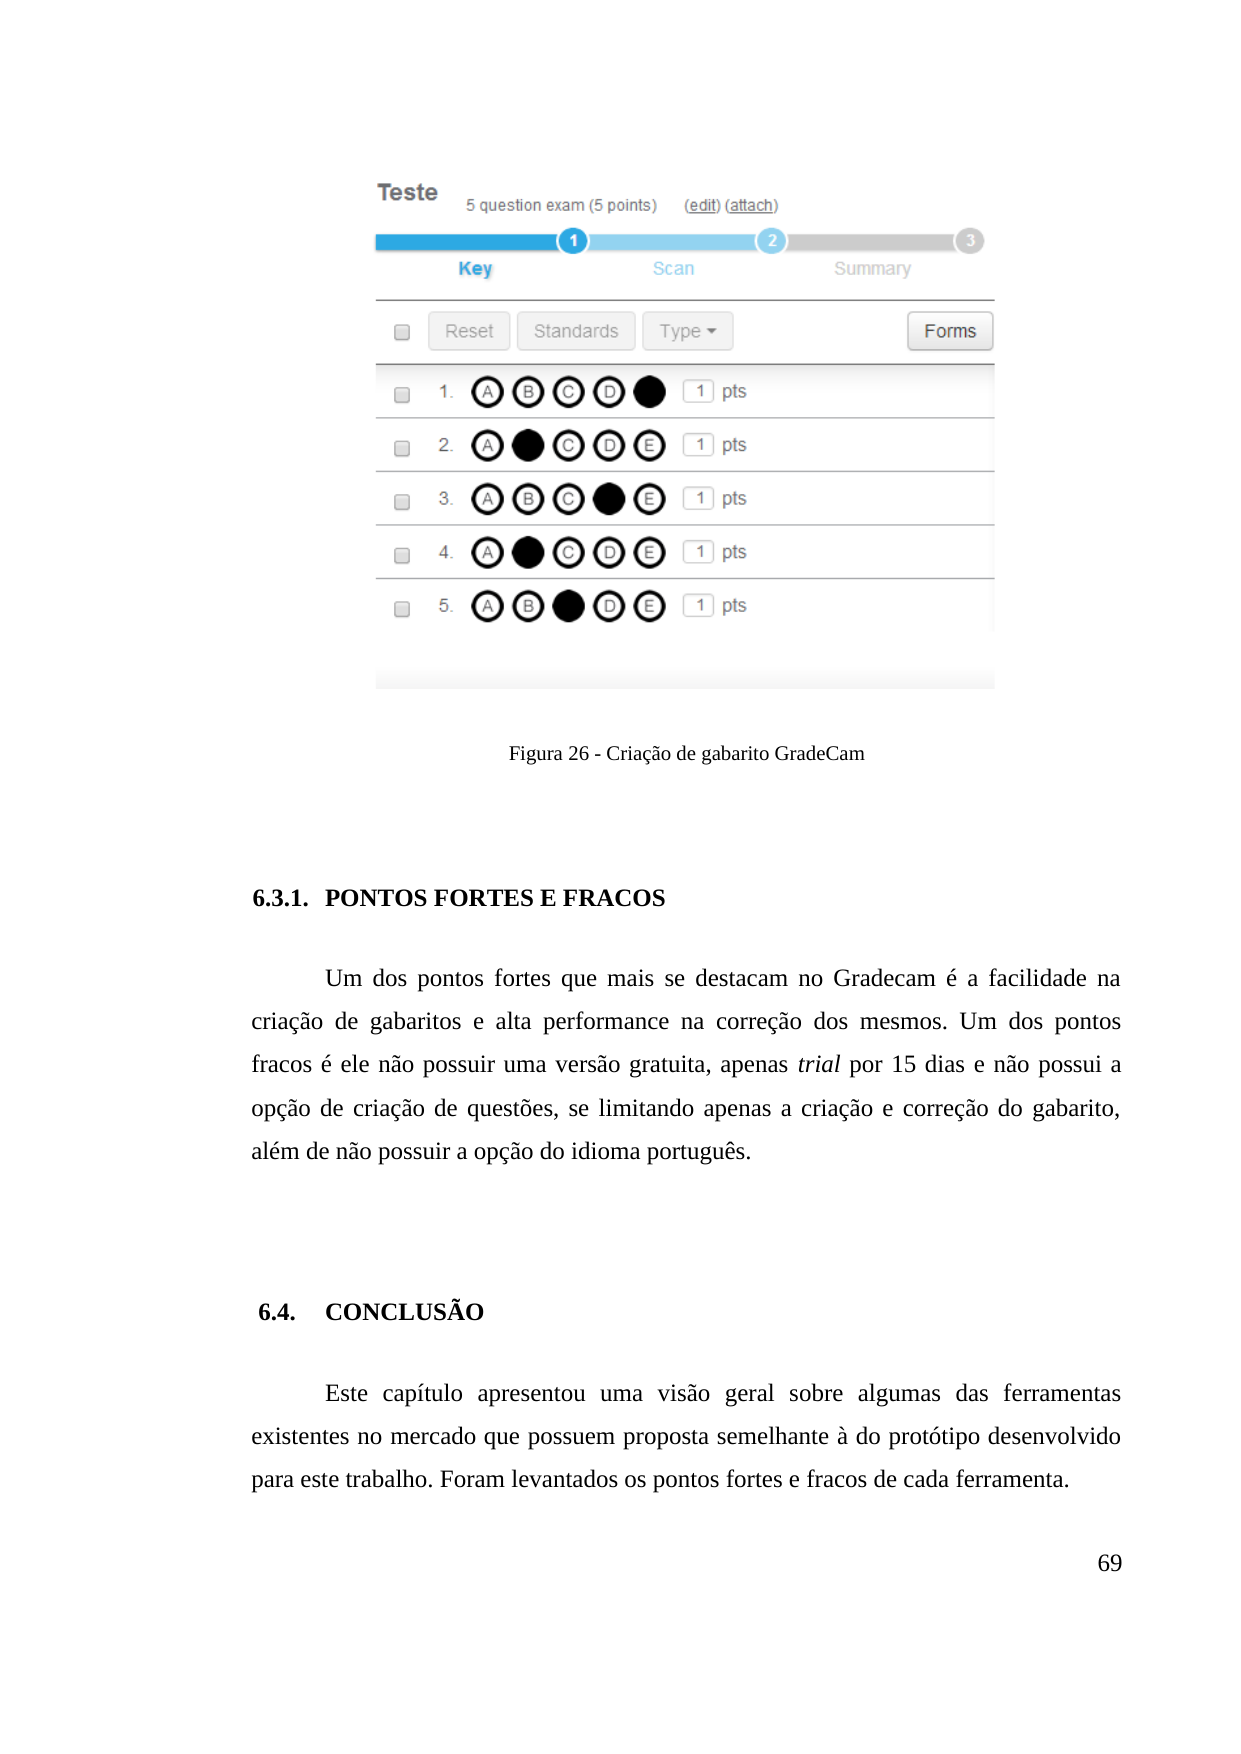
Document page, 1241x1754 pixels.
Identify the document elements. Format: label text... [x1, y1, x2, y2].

text Um dos pontos fortes que mais se destacam no Gradecam é a facilidade na criação de gabaritos e alta performance na correção dos mesmos. Um dos pontos fracos é ele não possuir uma versão gratuita, apenas trial por 15 dias e não possui a opção de criação de questões, se limitando apenas a criação e correção do gabarito, além de não possuir a opção do idioma português. [251, 963, 1122, 1164]
picture [363, 177, 995, 689]
text Este capítulo apresentou uma visão geral sobre algumas das ferramentas existentes no mercado que possuem proposta semelhante à do protótipo desenvolvido para este trabalho. Foram levantados os pontos fortes e fracos de cada ferramenta. [251, 1378, 1122, 1493]
subtitle PONTOS FORTES E FRACOS [252, 883, 1122, 911]
subtitle CONCLUSÃO [258, 1297, 1122, 1326]
